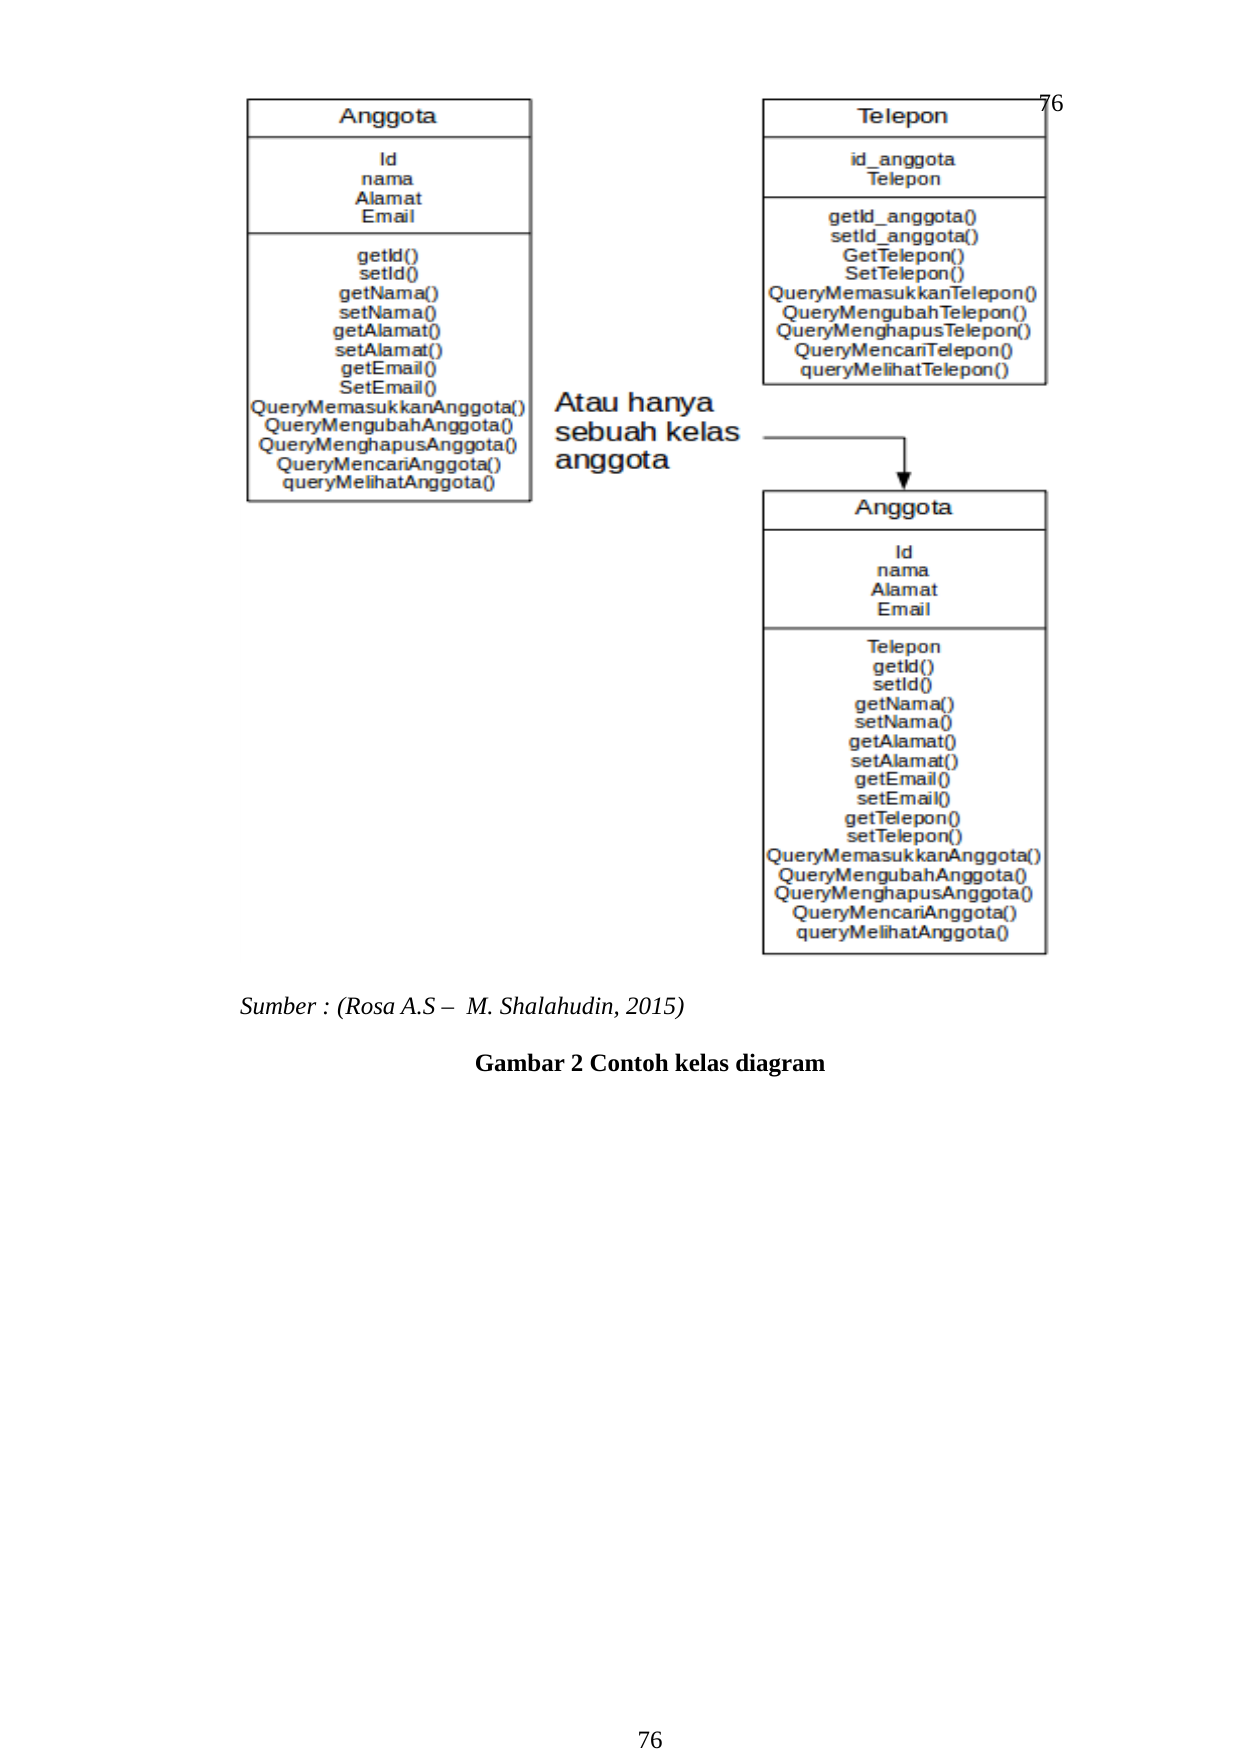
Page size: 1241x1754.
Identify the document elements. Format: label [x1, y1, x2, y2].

picture [1054, 96, 1060, 110]
picture [239, 94, 1060, 963]
